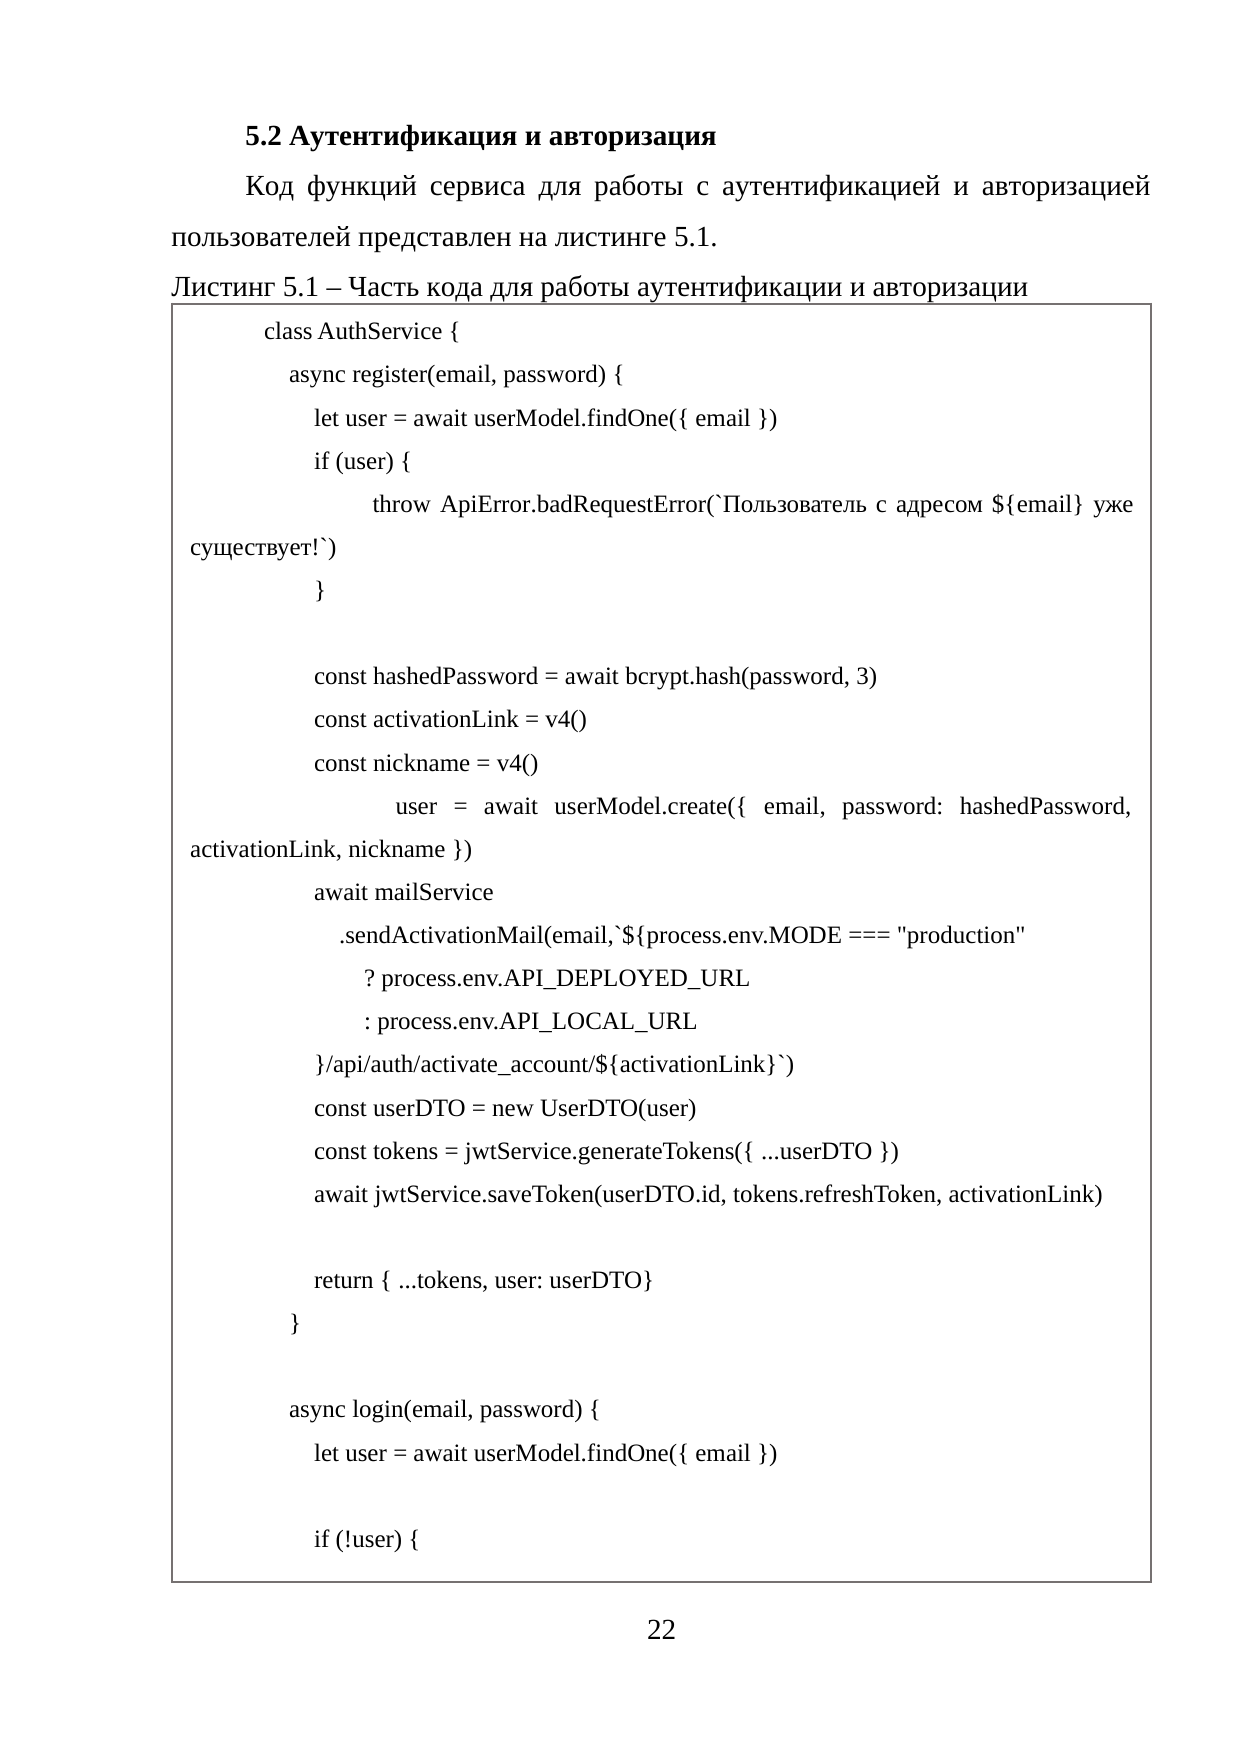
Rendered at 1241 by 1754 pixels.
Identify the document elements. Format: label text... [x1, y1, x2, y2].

text Листинг 5.1 – Часть кода для работы аутентификации и авторизации [171, 269, 1152, 303]
subtitle 5.2 Аутентификация и авторизация [171, 118, 1152, 152]
table_header class AuthService { async register(email, password) { let user = await userModel.findOne({ email }) if (user) { throw ApiError.badRequestError(`Пользователь с адресом ${email} уже существует!`) } const hashedPassword = await bcrypt.hash(password, 3) const activationLink = v4() const nickname = v4() user = await userModel.create({ email, password: hashedPassword, activationLink, nickname }) await mailService .sendActivationMail(email,`${process.env.MODE === "production" ? process.env.API_DEPLOYED_URL : process.env.API_LOCAL_URL }/api/auth/activate_account/${activationLink}`) const userDTO = new UserDTO(user) const tokens = jwtService.generateTokens({ ...userDTO }) await jwtService.saveToken(userDTO.id, tokens.refreshToken, activationLink) return { ...tokens, user: userDTO} } async login(email, password) { let user = await userModel.findOne({ email }) if (!user) { [173, 305, 1150, 1581]
text Код функций сервиса для работы с аутентификацией и авторизацией пользователей представлен на листинге 5.1. [171, 168, 1152, 252]
